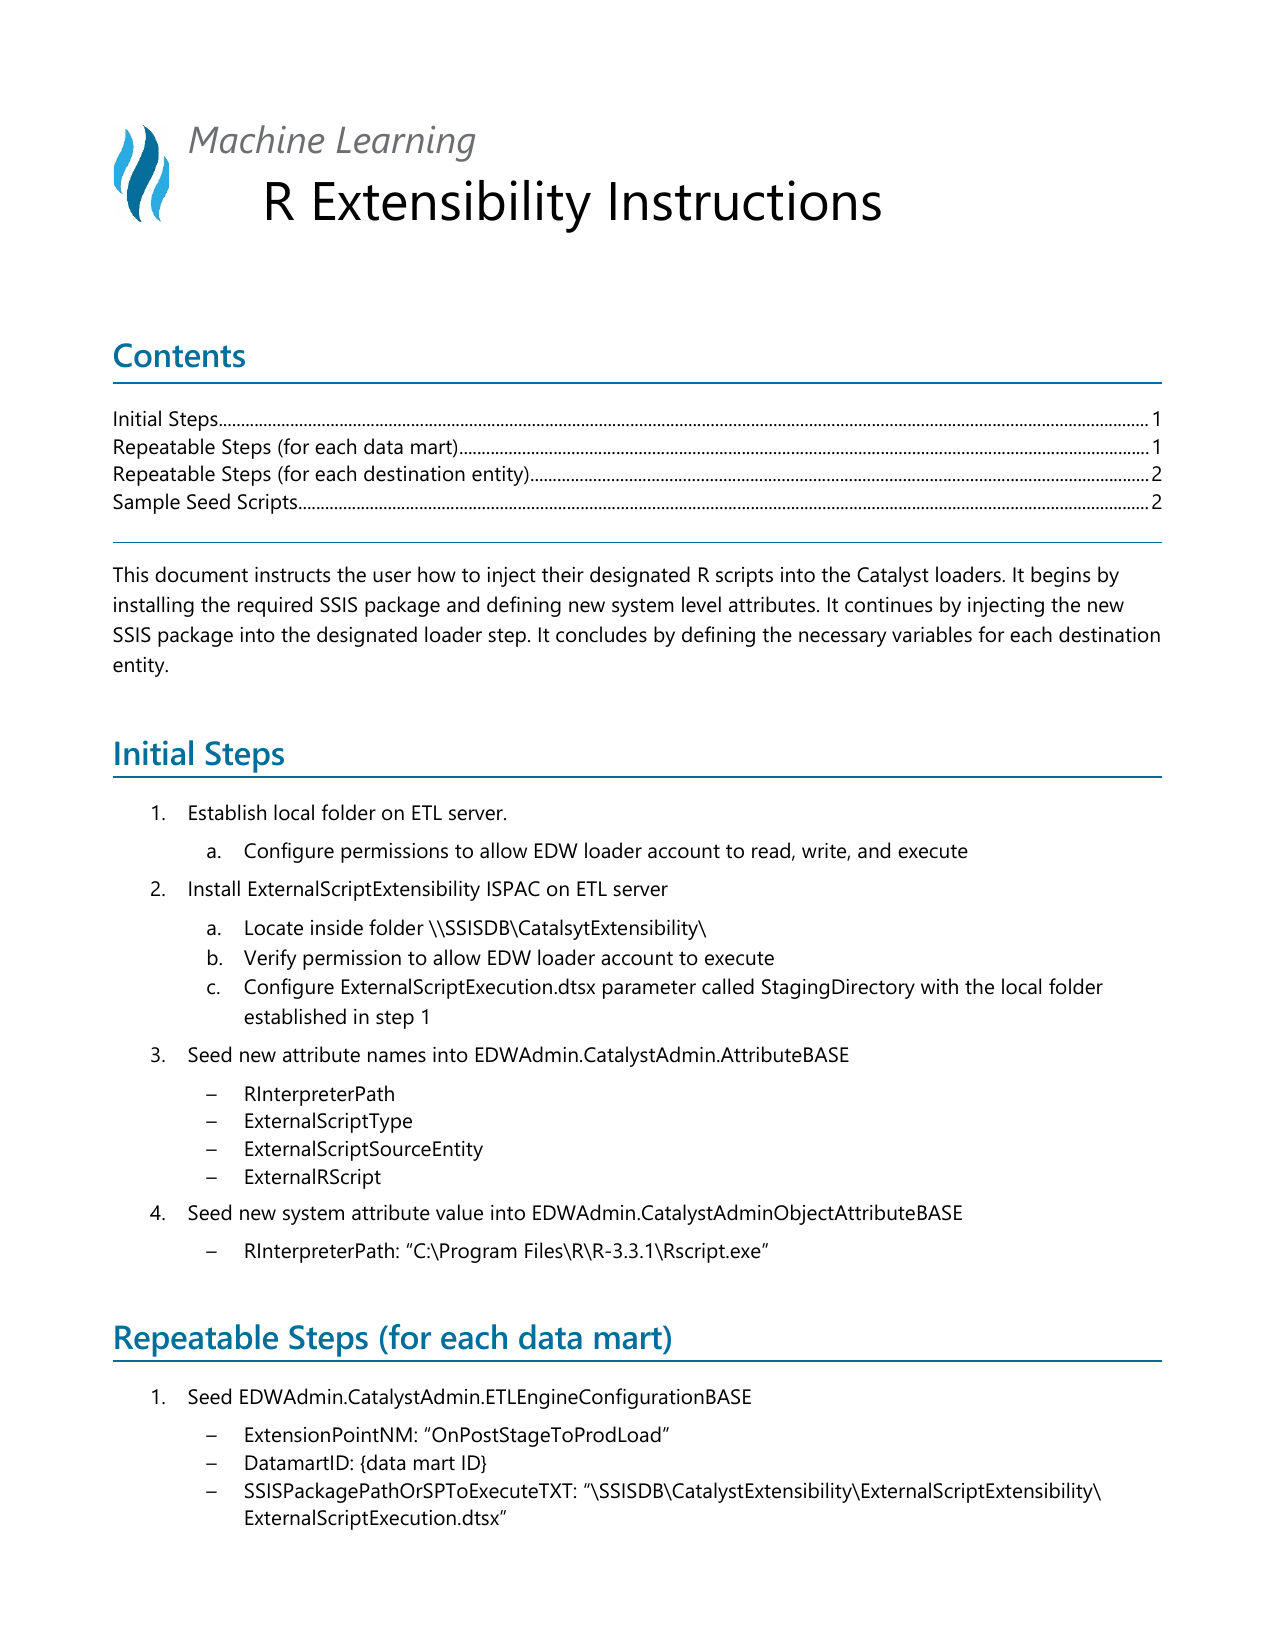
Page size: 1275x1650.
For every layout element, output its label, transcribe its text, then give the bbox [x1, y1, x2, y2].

list Verify permission to allow EDW loader account to execute [206, 942, 1162, 970]
text SSISPackagePathOrSPToExecuteTXT: “\SSISDB\CatalystExtensibility\ExternalScriptExtensibility\ExternalScriptExecution.dtsx” [206, 1476, 1162, 1531]
text RInterpreterPath: “C:\Program Files\R\R-3.3.1\Rscript.exe” [206, 1236, 1162, 1264]
title Machine Learning [112, 112, 1162, 162]
text Repeatable Steps (for each destination entity) 2 [112, 459, 1162, 487]
text Seed new system attribute value into EDWAdmin.CatalystAdminObjectAttributeBASE [150, 1198, 1162, 1226]
text Install ExternalScriptExtensibility ISPAC on ETL server [150, 874, 1162, 902]
picture [112, 125, 169, 219]
list Configure permissions to allow EDW loader account to read, write, and execute [206, 836, 1162, 864]
subtitle Contents [112, 332, 1162, 384]
subtitle Repeatable Steps (for each data mart) [112, 1314, 1162, 1362]
list Locate inside folder \\SSISDB\CatalsytExtensibility\ [206, 912, 1162, 940]
text Sample Seed Scripts 2 [112, 487, 1162, 515]
subtitle Initial Steps [112, 729, 1162, 778]
text Establish local folder on ETL server. [150, 798, 1162, 826]
text RInterpreterPath [206, 1079, 1162, 1106]
text Seed new attribute names into EDWAdmin.CatalystAdmin.AttributeBASE [150, 1040, 1162, 1068]
list Configure ExternalScriptExecution.dtsx parameter called StagingDirectory with the local folder established in step 1 [206, 972, 1162, 1030]
text DatamartID: {data mart ID} [206, 1448, 1162, 1476]
list Seed EDWAdmin.CatalystAdmin.ETLEngineConfigurationBASE [150, 1382, 1162, 1410]
text This document instructs the user how to inject their designated R scripts into the Catalyst loaders. It begins by installing the required SSIS package and defining new system level attributes. It continues by injecting the new SSIS package into the designated loader step. It concludes by defining the necessary variables for each destination entity. [112, 560, 1162, 677]
text Repeatable Steps (for each data mart) 1 [112, 432, 1162, 459]
text ExternalScriptSourceEntity [206, 1134, 1162, 1162]
title R Extensibility Instructions [187, 162, 1162, 234]
text Initial Steps 1 [112, 404, 1162, 432]
text ExternalScriptType [206, 1106, 1162, 1134]
text ExtensionPointNM: “OnPostStageToProdLoad” [206, 1420, 1162, 1448]
text ExternalRScript [206, 1162, 1162, 1189]
